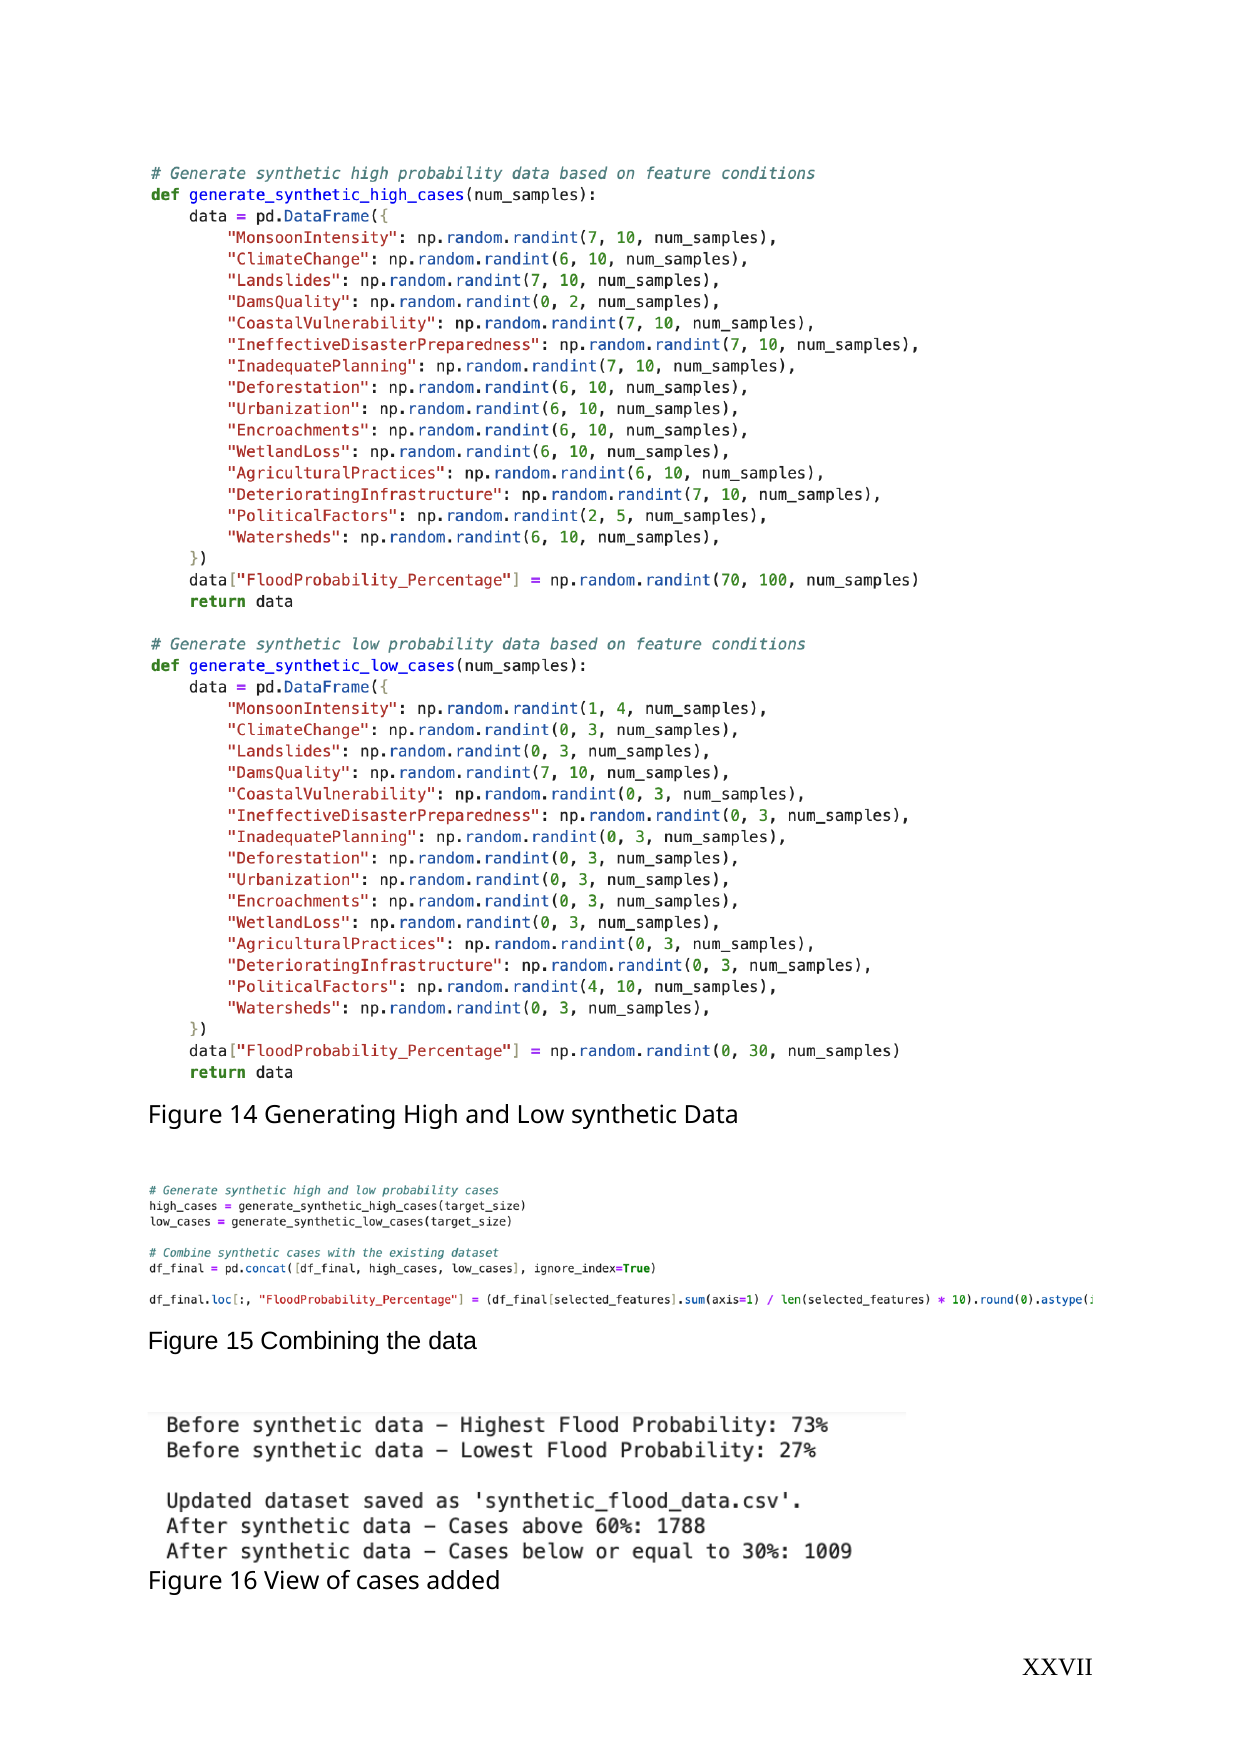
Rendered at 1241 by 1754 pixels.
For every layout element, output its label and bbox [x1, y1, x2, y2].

picture [147, 1174, 1093, 1322]
picture [147, 147, 1093, 1093]
picture [147, 1412, 907, 1563]
